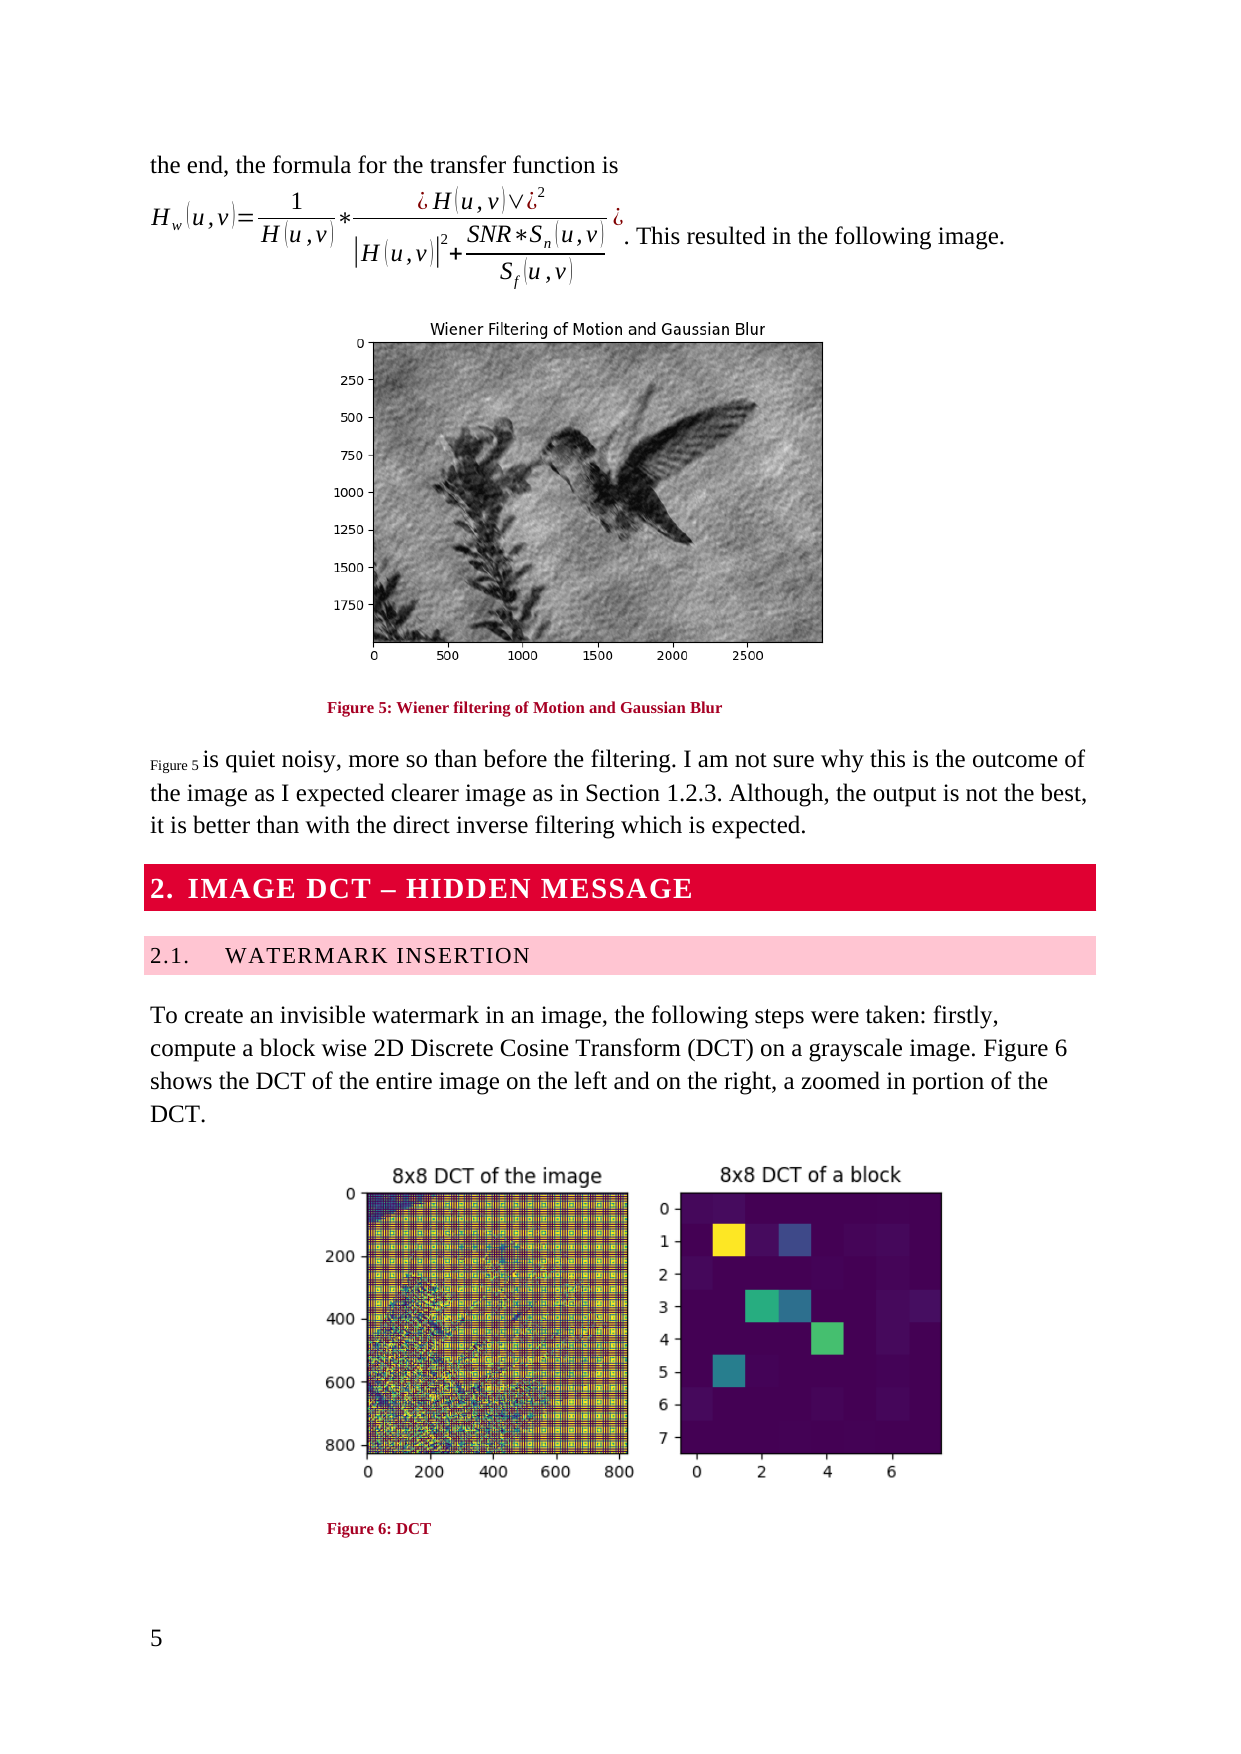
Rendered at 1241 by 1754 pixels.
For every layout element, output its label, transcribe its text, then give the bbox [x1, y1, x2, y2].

subtitle Image DCT – Hidden Message [150, 871, 1090, 904]
picture [326, 313, 833, 669]
picture [308, 1144, 960, 1499]
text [150, 150, 1090, 289]
text To create an invisible watermark in an image, the following steps were taken: firstly, compute a block wise 2D Discrete Cosine Transform (DCT) on a grayscale image. Figure 5 shows the DCT of the entire image on the left and on the right, a zoomed in portion of the DCT. [150, 1000, 1090, 1128]
subtitle Watermark Insertion [150, 943, 1090, 969]
